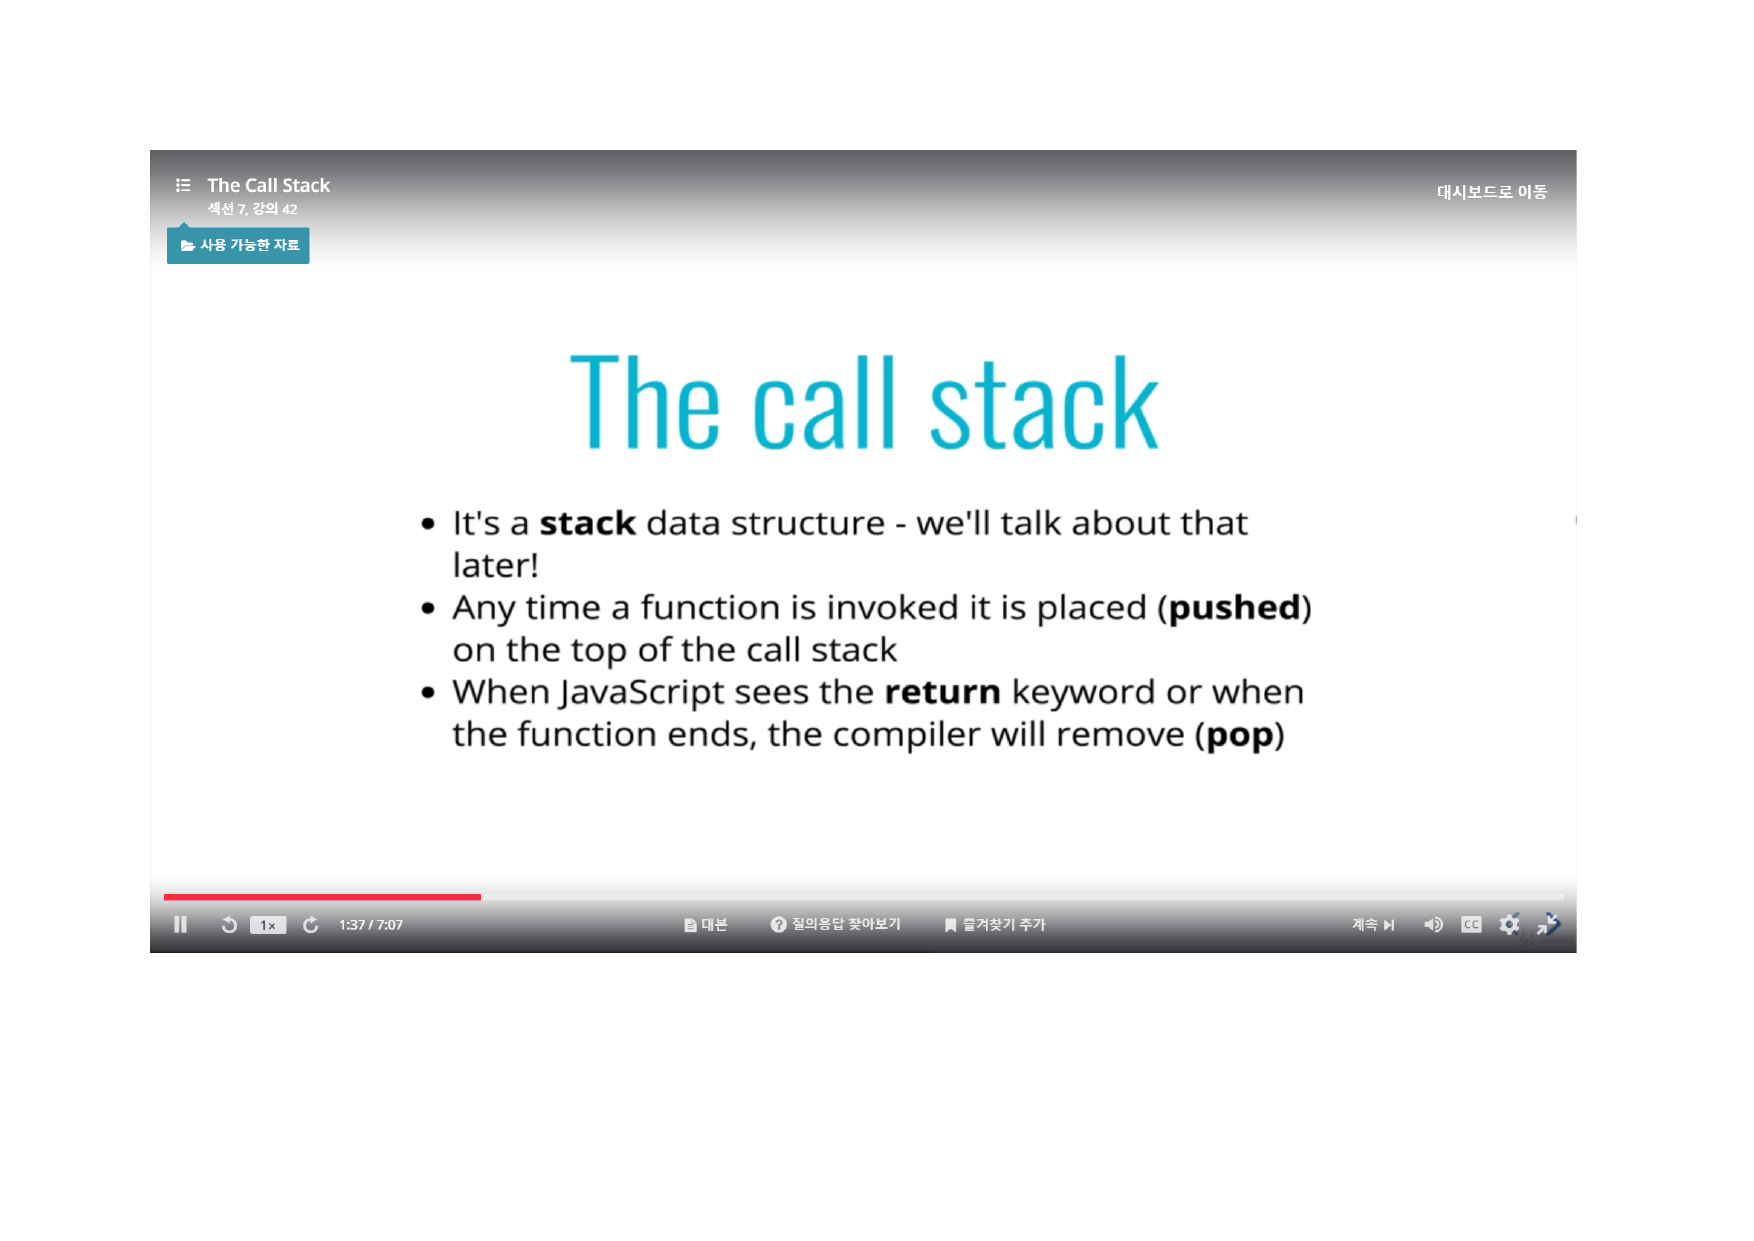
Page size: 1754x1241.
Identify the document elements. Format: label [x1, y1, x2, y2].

picture [150, 150, 1577, 953]
